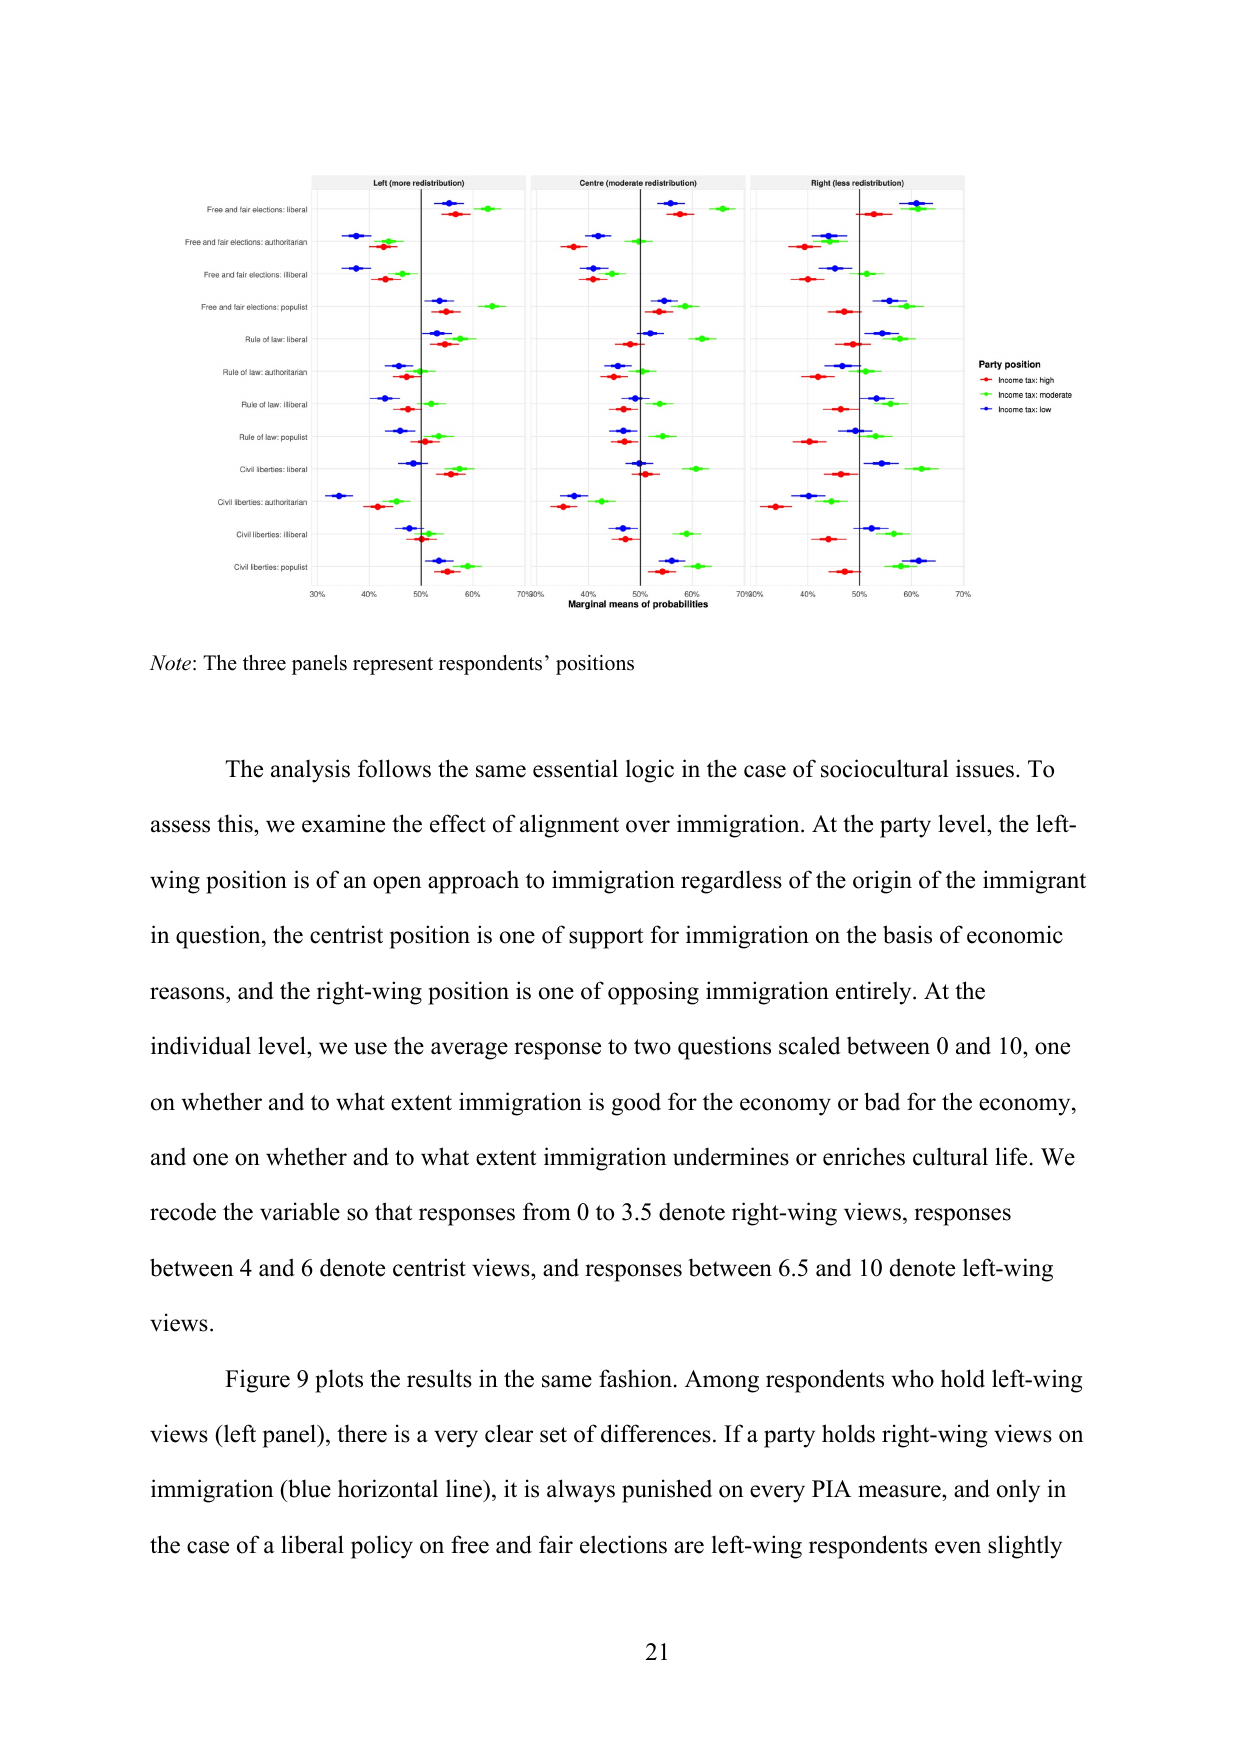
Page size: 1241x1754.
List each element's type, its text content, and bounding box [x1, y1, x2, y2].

picture [150, 150, 1091, 619]
text Note: The three panels represent respondents’ positions [150, 651, 1090, 676]
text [150, 1365, 1090, 1559]
text The analysis follows the same essential logic in the case of sociocultural issues. To assess this, we examine the effect of alignment over immigration. At the party level, the left-wing position is of an open approach to immigration regardless of the origin of the immigrant in question, the centrist position is one of support for immigration on the basis of economic reasons, and the right-wing position is one of opposing immigration entirely. At the individual level, we use the average response to two questions scaled between 0 and 10, one on whether and to what extent immigration is good for the economy or bad for the economy, and one on whether and to what extent immigration undermines or enriches cultural life. We recode the variable so that responses from 0 to 3.5 denote right-wing views, responses between 4 and 6 denote centrist views, and responses between 6.5 and 10 denote left-wing views. [150, 755, 1090, 1337]
